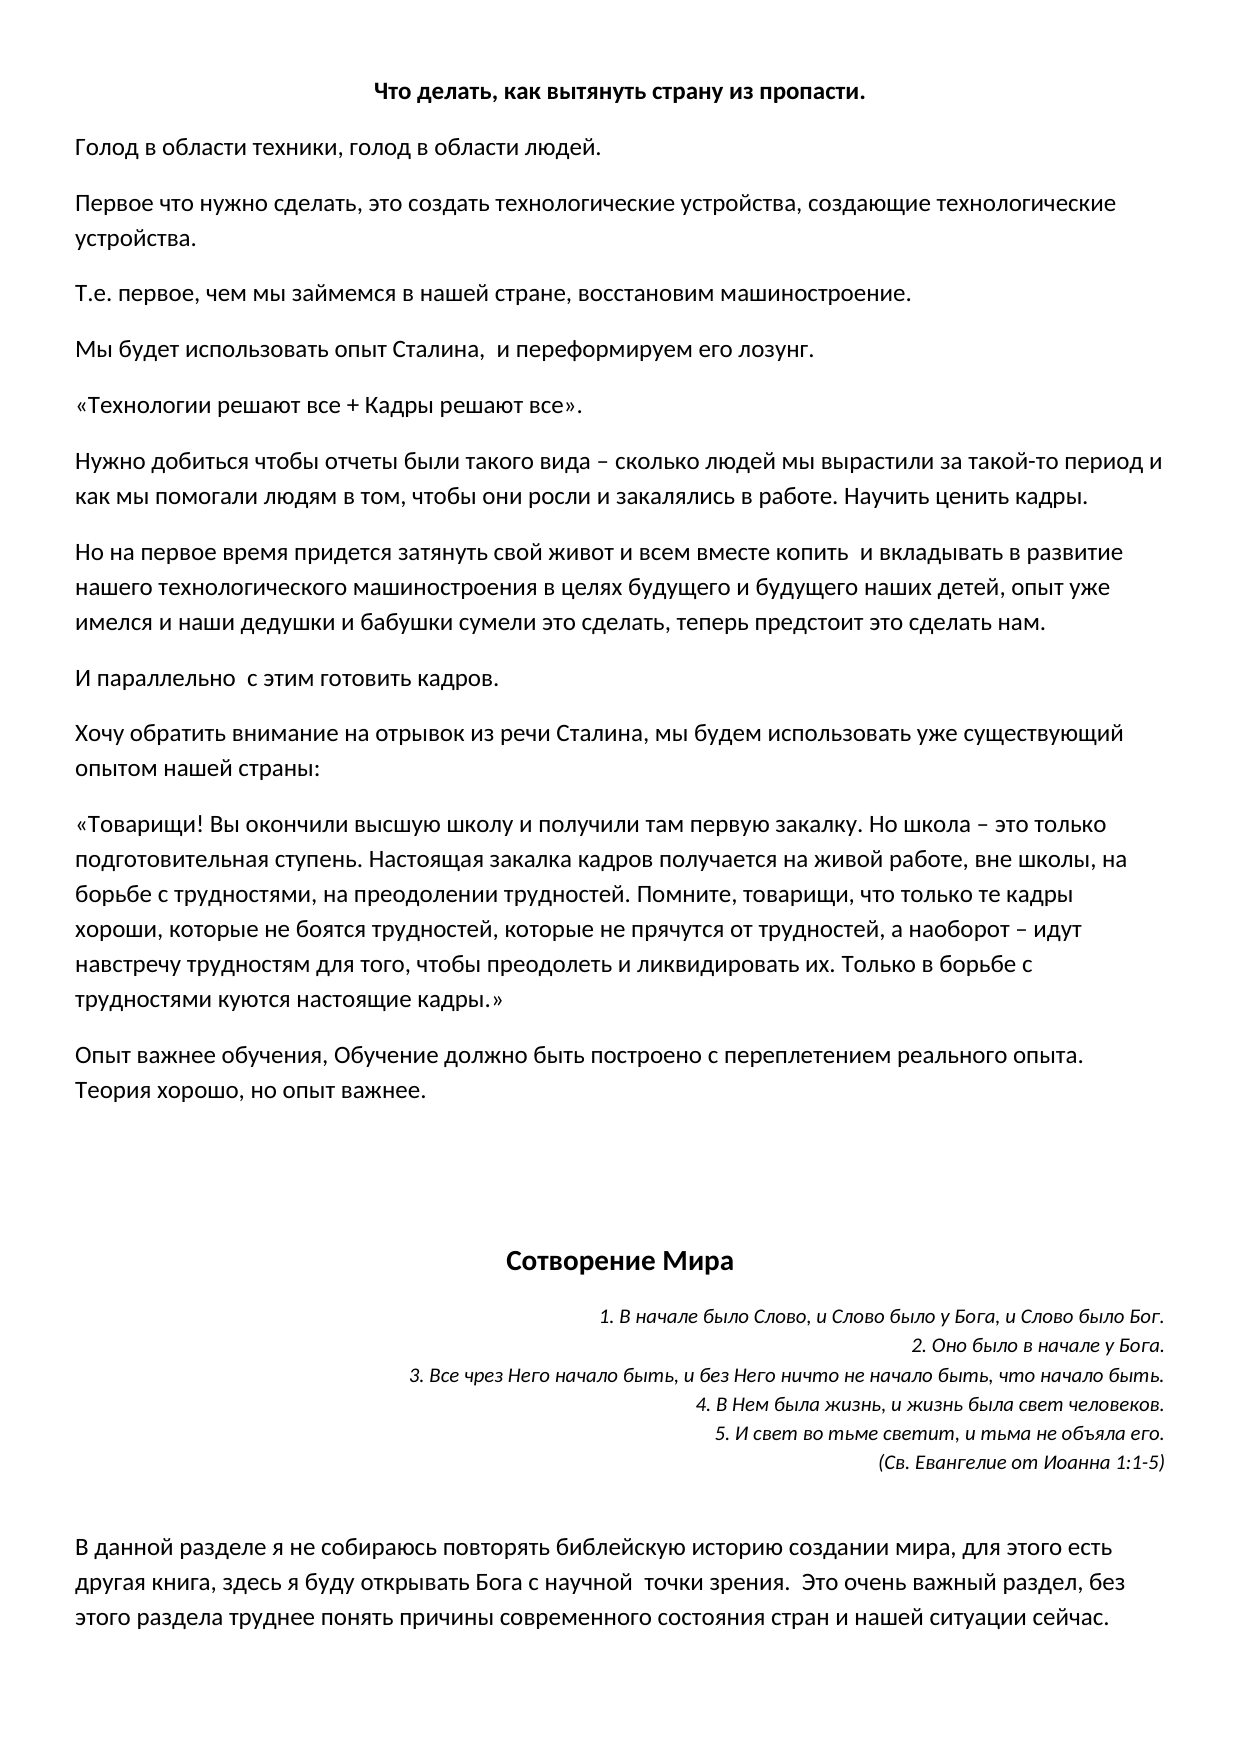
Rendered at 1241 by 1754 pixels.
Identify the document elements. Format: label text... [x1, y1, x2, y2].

text Но на первое время придется затянуть свой живот и всем вместе копить и вкладывать в развитие нашего технологического машиностроения в целях будущего и будущего наших детей, опыт уже имелся и наши дедушки и бабушки сумели это сделать, теперь предстоит это сделать нам. [75, 536, 1165, 636]
text Опыт важнее обучения, Обучение должно быть построено с переплетением реального опыта. Теория хорошо, но опыт важнее. [75, 1039, 1165, 1105]
text Первое что нужно сделать, это создать технологические устройства, создающие технологические устройства. [75, 187, 1165, 252]
text 5. И свет во тьме светит, и тьма не объяла его. [75, 1420, 1165, 1446]
text Голод в области техники, голод в области людей. [75, 131, 1165, 161]
text Что делать, как вытянуть страну из пропасти. [75, 75, 1165, 106]
text Т.е. первое, чем мы займемся в нашей стране, восстановим машиностроение. [75, 277, 1165, 308]
text «Товарищи! Вы окончили высшую школу и получили там первую закалку. Но школа – это только подготовительная ступень. Настоящая закалка кадров получается на живой работе, вне школы, на борьбе с трудностями, на преодолении трудностей. Помните, товарищи, что только те кадры хороши, которые не боятся трудностей, которые не прячутся от трудностей, а наоборот – идут навстречу трудностям для того, чтобы преодолеть и ликвидировать их. Только в борьбе с трудностями куются настоящие кадры.» [75, 808, 1165, 1014]
text Мы будет использовать опыт Сталина, и переформируем его лозунг. [75, 333, 1165, 364]
text 4. В Нем была жизнь, и жизнь была свет человеков. [75, 1391, 1165, 1416]
text (Св. Евангелие от Иоанна 1:1-5) [75, 1449, 1165, 1475]
text «Технологии решают все + Кадры решают все». [75, 389, 1165, 420]
text Нужно добиться чтобы отчеты были такого вида – сколько людей мы вырастили за такой-то период и как мы помогали людям в том, чтобы они росли и закалялись в работе. Научить ценить кадры. [75, 445, 1165, 511]
text 2. Оно было в начале у Бога. [75, 1333, 1165, 1358]
text И параллельно с этим готовить кадров. [75, 662, 1165, 692]
text Хочу обратить внимание на отрывок из речи Сталина, мы будем использовать уже существующий опытом нашей страны: [75, 717, 1165, 783]
text 1. В начале было Слово, и Слово было у Бога, и Слово было Бог. [75, 1303, 1165, 1329]
text 3. Все чрез Него начало быть, и без Него ничто не начало быть, что начало быть. [75, 1362, 1165, 1387]
text В данной разделе я не собираюсь повторять библейскую историю создании мира, для этого есть другая книга, здесь я буду открывать Бога с научной точки зрения. Это очень важный раздел, без этого раздела труднее понять причины современного состояния стран и нашей ситуации сейчас. [75, 1531, 1165, 1632]
text Сотворение Мира [75, 1242, 1165, 1277]
